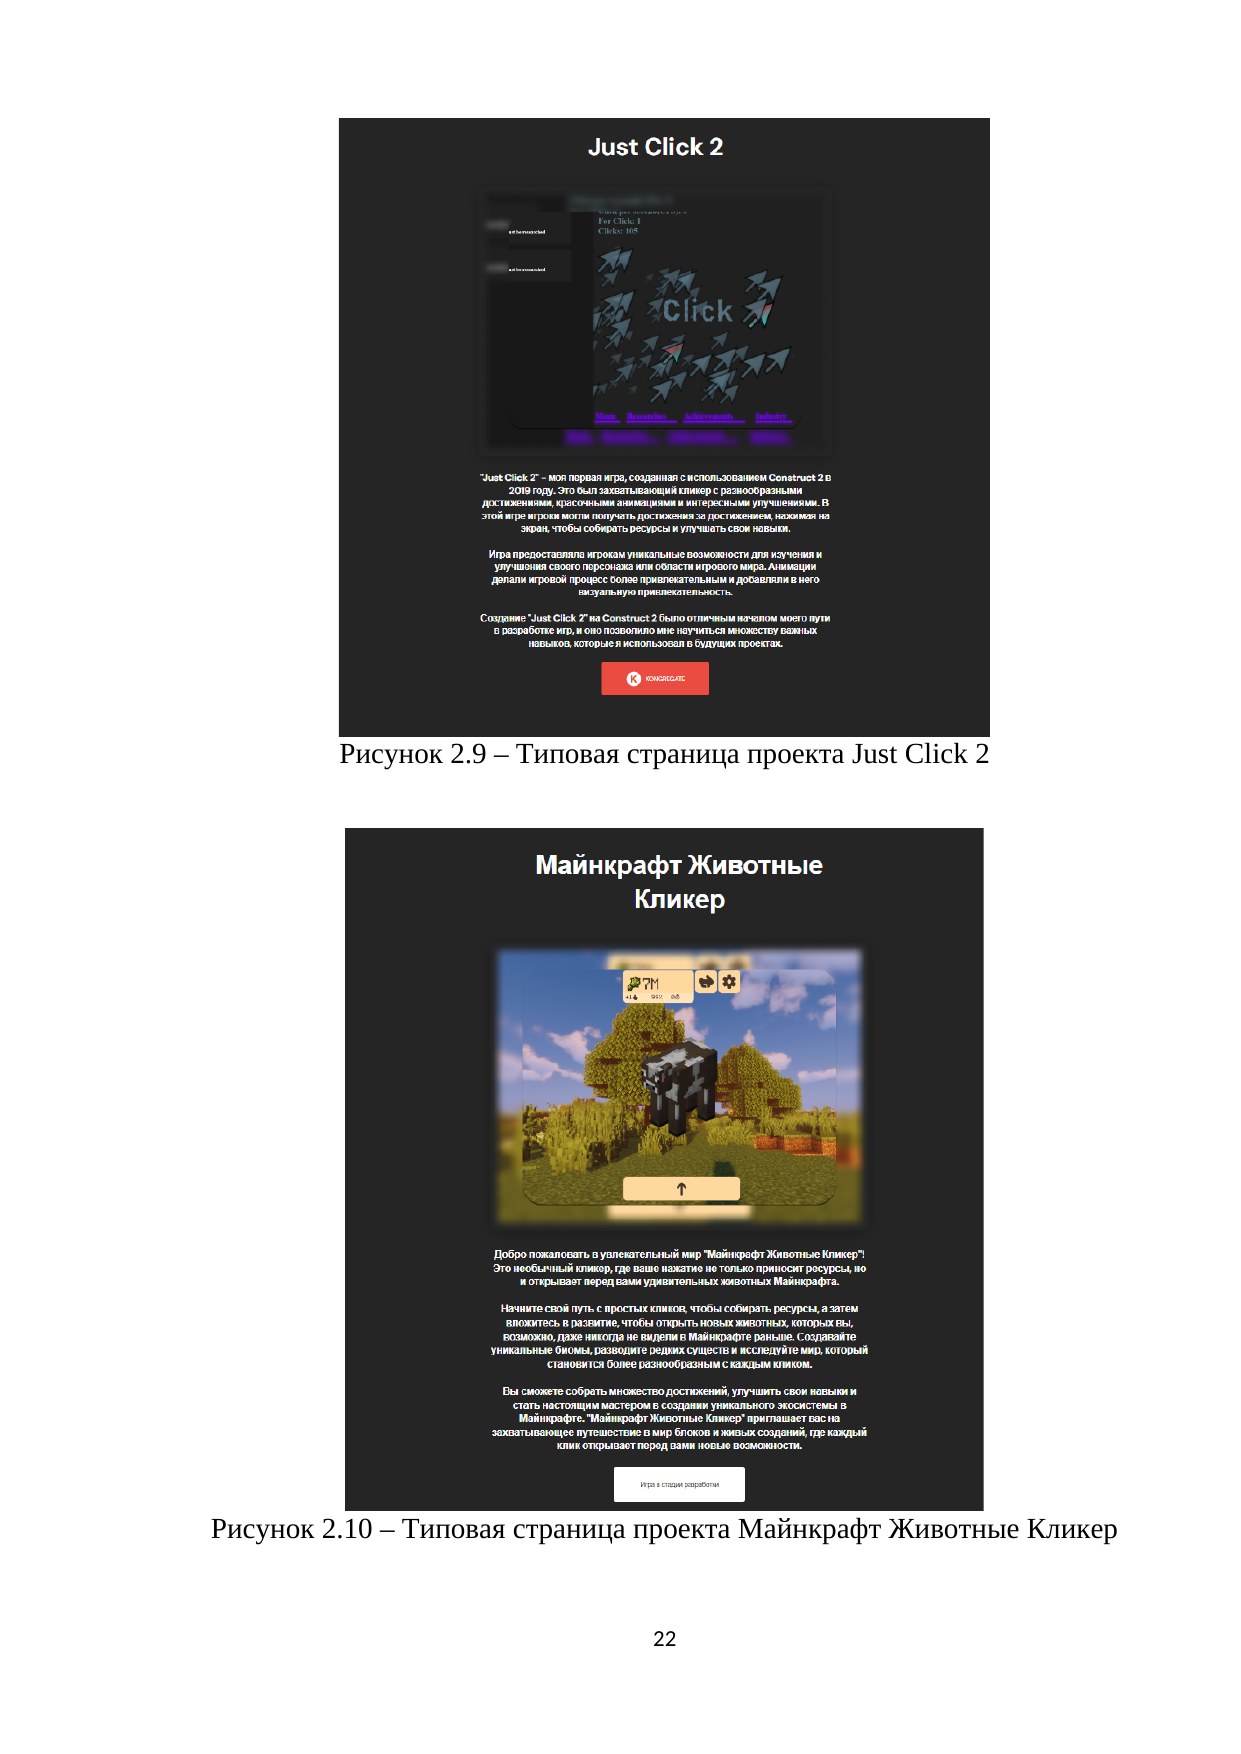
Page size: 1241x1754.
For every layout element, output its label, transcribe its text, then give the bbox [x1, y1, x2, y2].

picture [345, 828, 984, 1511]
text Рисунок 2.9 – Типовая страница проекта Just Click 2 [177, 736, 1152, 770]
text Рисунок 2.10 – Типовая страница проекта Майнкрафт Животные Кликер [177, 1511, 1152, 1544]
picture [338, 118, 990, 737]
